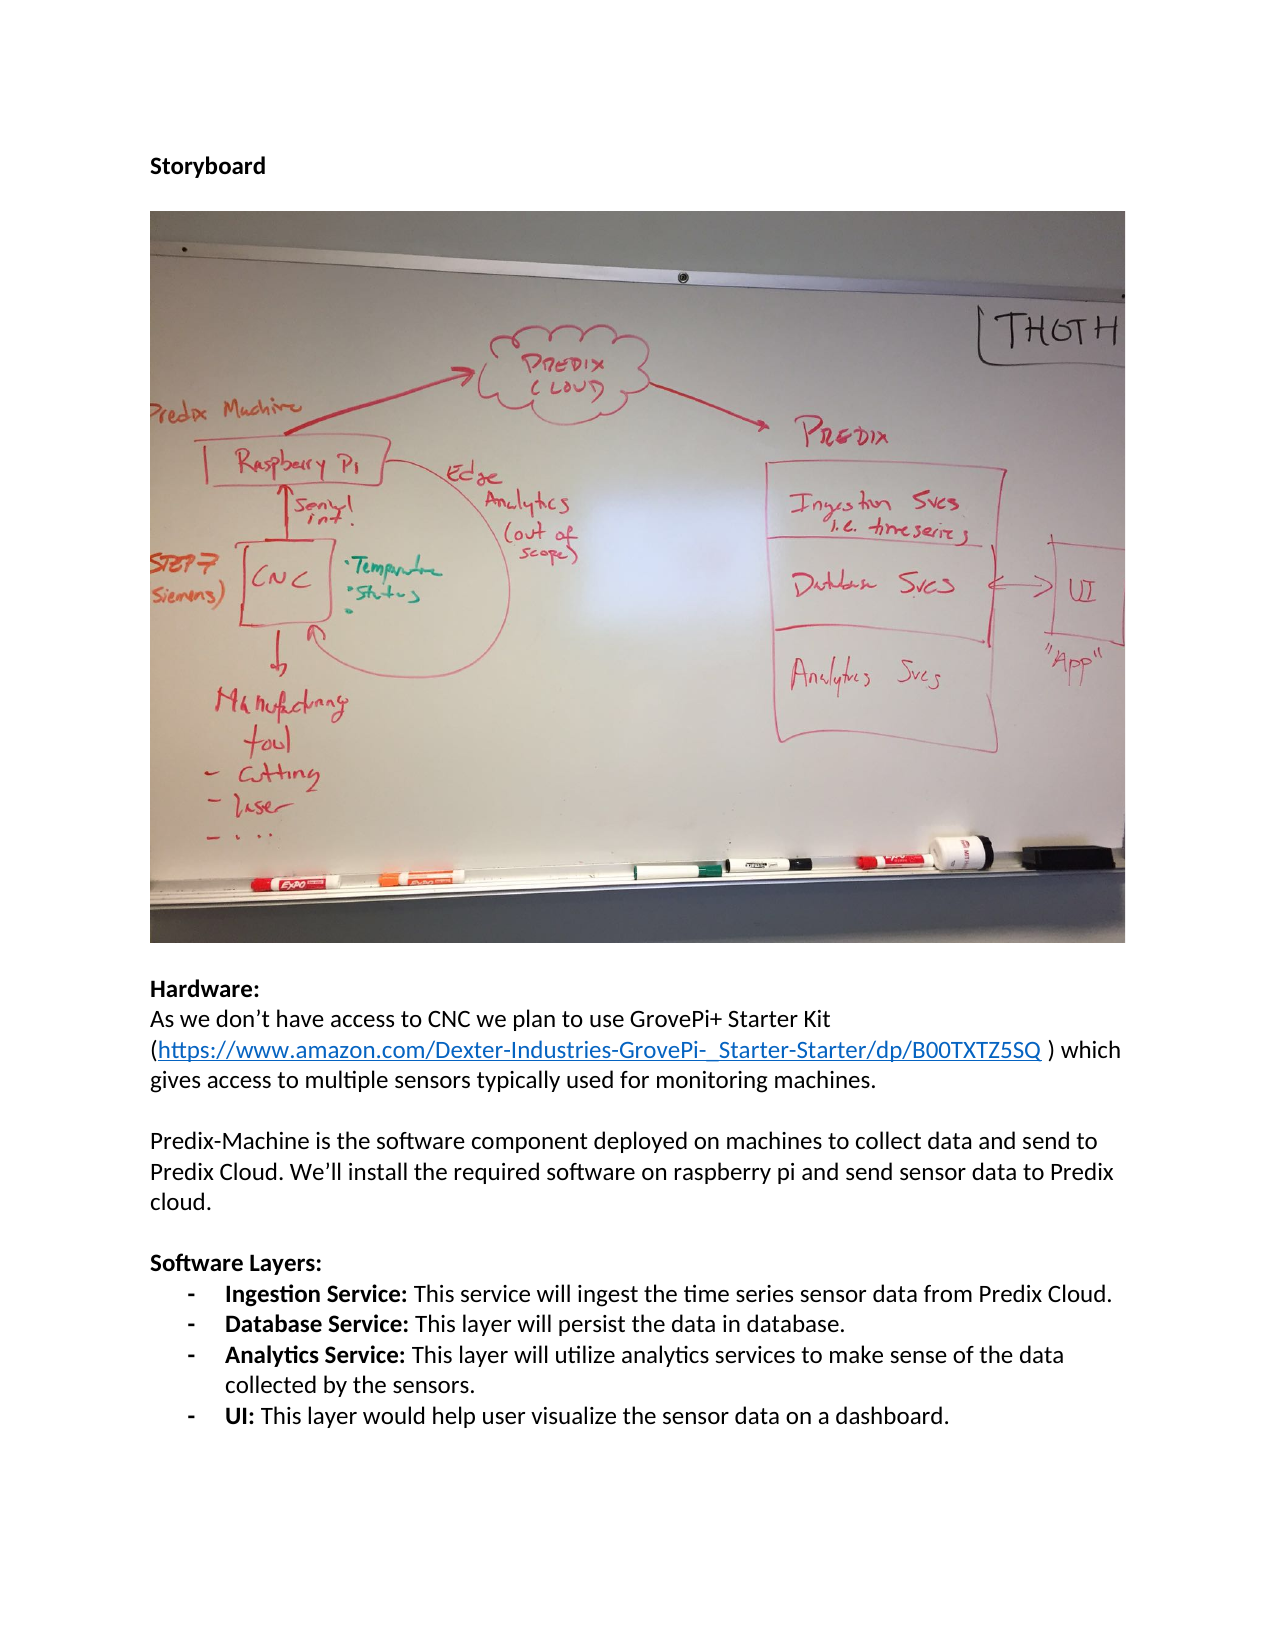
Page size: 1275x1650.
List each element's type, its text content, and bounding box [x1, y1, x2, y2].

text Software Layers: [150, 1247, 1125, 1278]
picture [150, 211, 1125, 943]
text Hardware: [150, 973, 1125, 1003]
list UI: This layer would help user visualize the sensor data on a dashboard. [187, 1400, 1125, 1431]
text Storyboard [150, 150, 1125, 181]
list Database Service: This layer will persist the data in database. [187, 1308, 1125, 1339]
list Analytics Service: This layer will utilize analytics services to make sense of the data collected by the sensors. [187, 1339, 1125, 1400]
list Ingestion Service: This service will ingest the time series sensor data from Predix Cloud. [187, 1278, 1125, 1308]
text Predix-Machine is the software component deployed on machines to collect data and send to Predix Cloud. We’ll install the required software on raspberry pi and send sensor data to Predix cloud. [150, 1125, 1125, 1217]
text As we don’t have access to CNC we plan to use GrovePi+ Starter Kit (https://www.amazon.com/Dexter-Industries-GrovePi-_Starter-Starter/dp/B00TXTZ5SQ ) which gives access to multiple sensors typically used for monitoring machines. [150, 1003, 1125, 1095]
